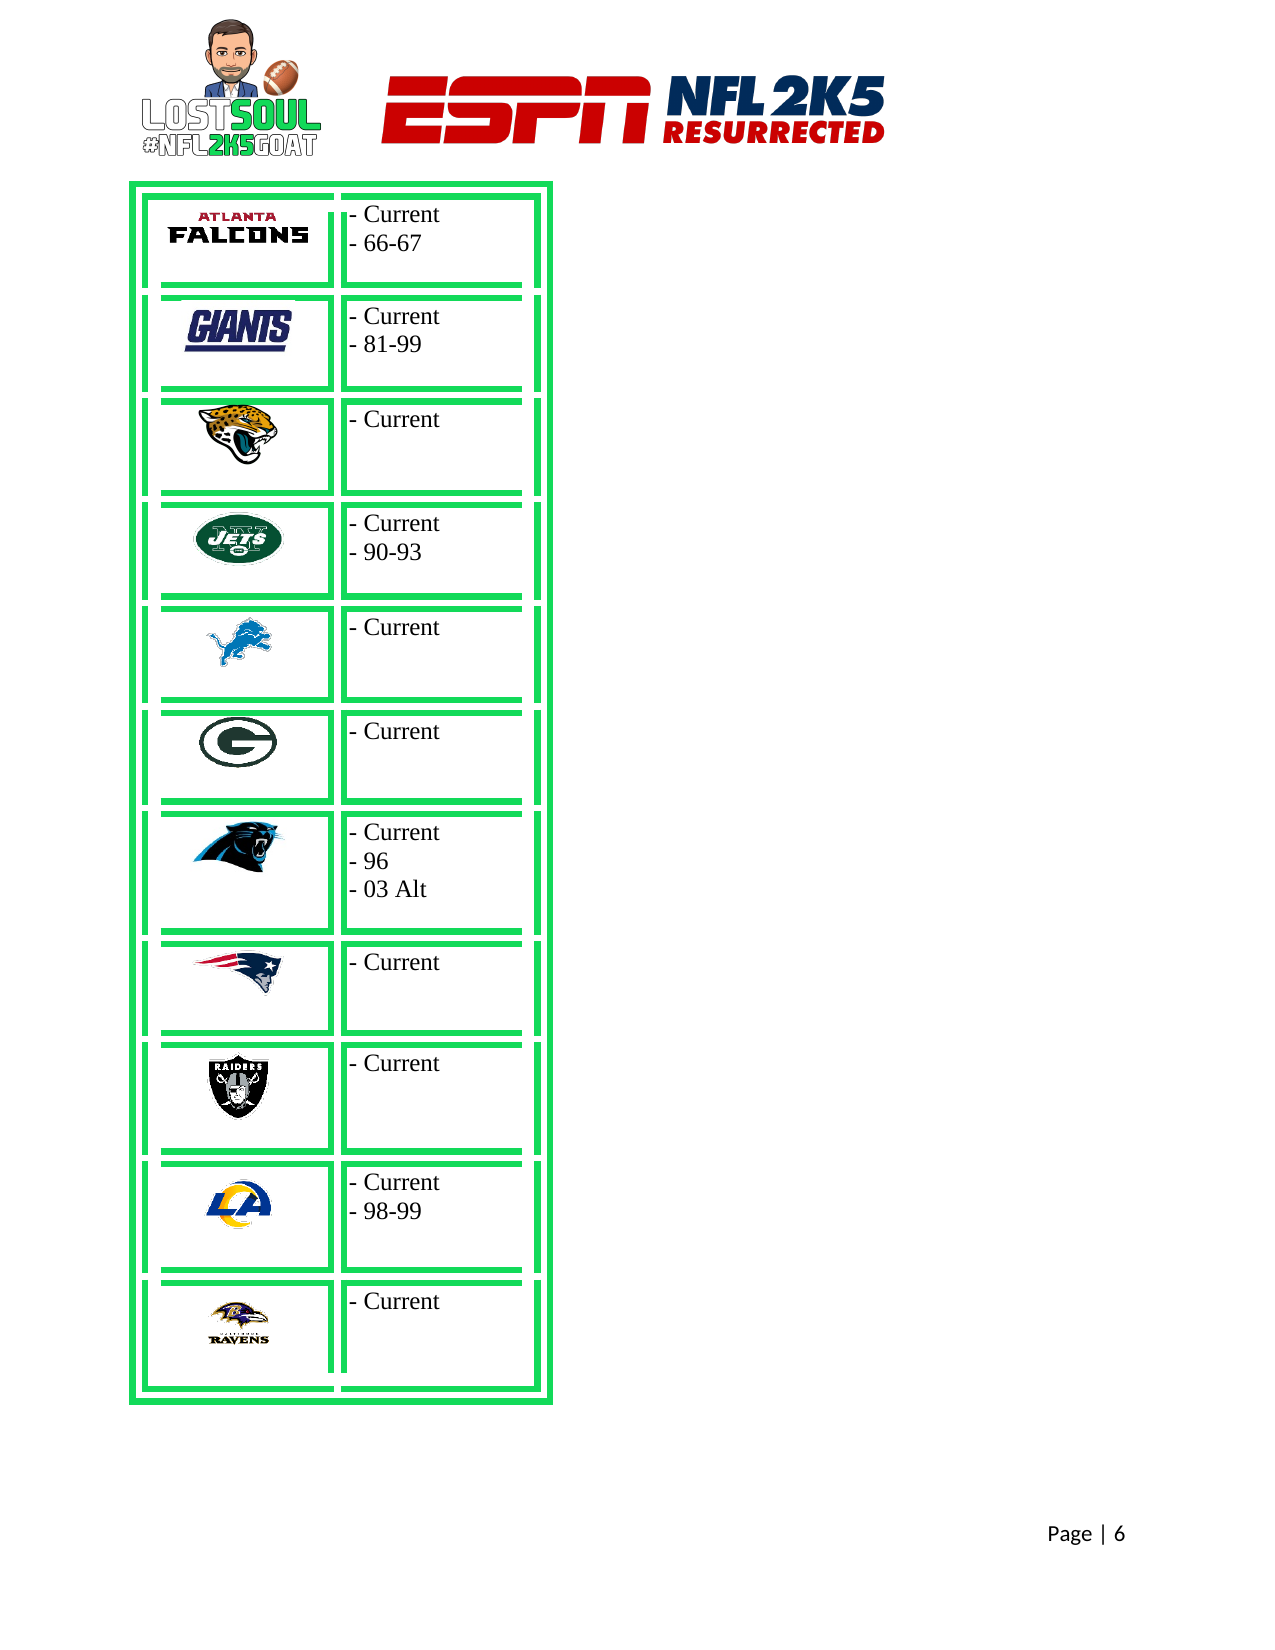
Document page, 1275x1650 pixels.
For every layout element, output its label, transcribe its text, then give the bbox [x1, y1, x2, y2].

table_cell [139, 1267, 337, 1386]
table_cell - Current [338, 1030, 544, 1148]
picture [200, 1167, 276, 1242]
picture [202, 612, 274, 672]
table_cell [139, 593, 337, 697]
table_cell [139, 282, 337, 386]
table_cell - Current [338, 697, 544, 798]
table_cell [139, 697, 337, 798]
picture [200, 1285, 276, 1361]
table_header [139, 187, 337, 282]
table_cell - Current - 98-99 [338, 1148, 544, 1267]
table_cell - Current - 90-93 [338, 490, 544, 593]
picture [131, 14, 330, 159]
table_cell [139, 798, 337, 928]
table_cell [139, 928, 337, 1029]
picture [187, 508, 289, 569]
table_cell [139, 386, 337, 489]
table_cell [139, 1148, 337, 1267]
picture [181, 300, 295, 361]
picture [198, 715, 278, 769]
table_cell - Current [338, 593, 544, 697]
picture [191, 947, 285, 1000]
picture [203, 1048, 273, 1124]
table_cell [139, 490, 337, 593]
table_header - Current - 66-67 [338, 187, 544, 282]
table_cell [139, 1030, 337, 1148]
picture [371, 67, 894, 152]
table_cell - Current - 81-99 [338, 282, 544, 386]
picture [165, 212, 309, 243]
table_cell - Current [338, 386, 544, 489]
table_cell - Current [338, 928, 544, 1029]
table_cell - Current [338, 1267, 544, 1386]
table_cell - Current - 96 - 03 Alt [338, 798, 544, 928]
picture [190, 817, 287, 877]
picture [184, 404, 292, 465]
